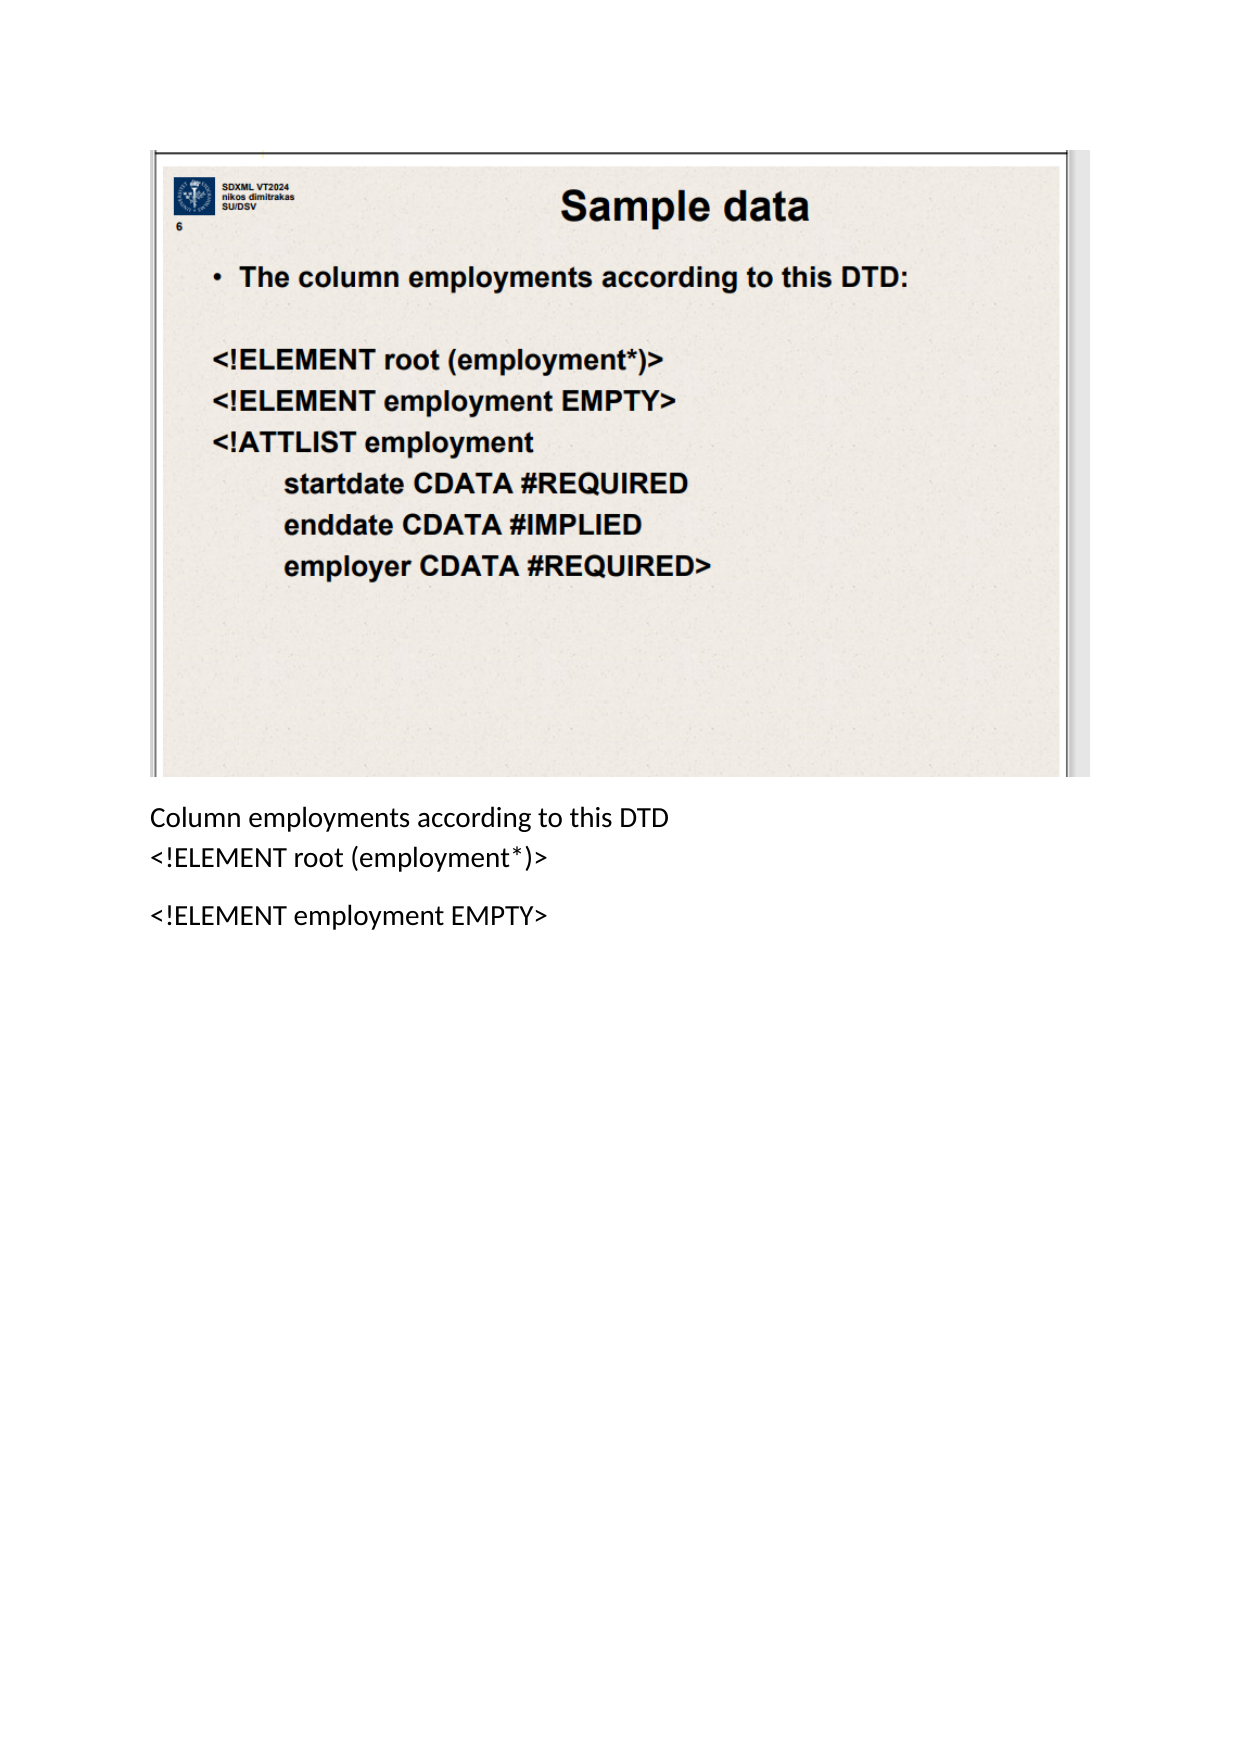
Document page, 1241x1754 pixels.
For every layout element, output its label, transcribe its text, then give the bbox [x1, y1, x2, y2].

picture [150, 150, 1091, 777]
text <!ELEMENT employment EMPTY> [150, 897, 1090, 933]
text Column employments according to this DTD <!ELEMENT root (employment*)> [150, 799, 1090, 875]
